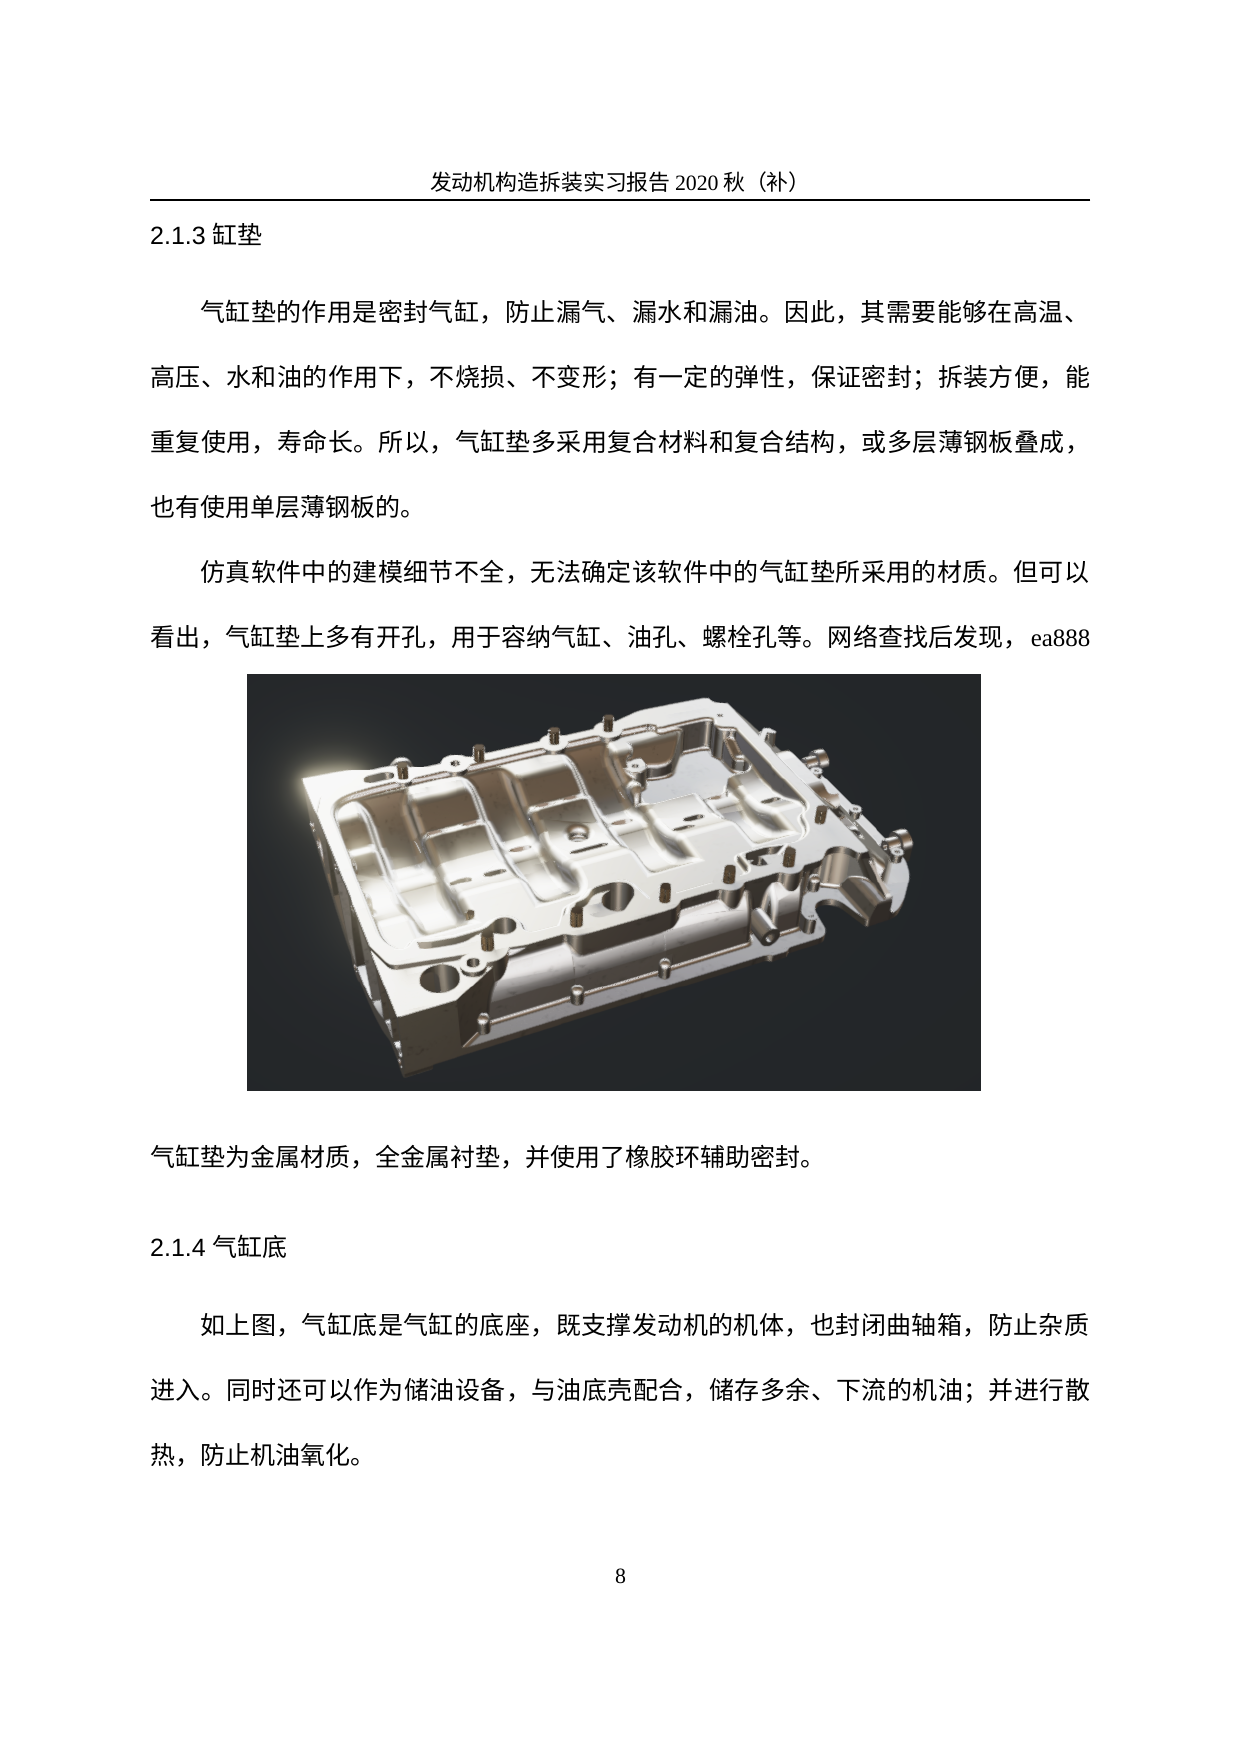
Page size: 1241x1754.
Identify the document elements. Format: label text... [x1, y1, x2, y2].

text 气缸垫的作用是密封气缸，防止漏气、漏水和漏油。因此，其需要能够在高温、高压、水和油的作用下，不烧损、不变形；有一定的弹性，保证密封；拆装方便，能重复使用，寿命长。所以，气缸垫多采用复合材料和复合结构，或多层薄钢板叠成，也有使用单层薄钢板的。 [150, 278, 1090, 538]
text 2.1.4 气缸底 [150, 1213, 1090, 1278]
picture [247, 674, 981, 1091]
text 如上图，气缸底是气缸的底座，既支撑发动机的机体，也封闭曲轴箱，防止杂质进入。同时还可以作为储油设备，与油底壳配合，储存多余、下流的机油；并进行散热，防止机油氧化。 [150, 1291, 1090, 1486]
text 2.1.3 缸垫 [150, 201, 1090, 266]
